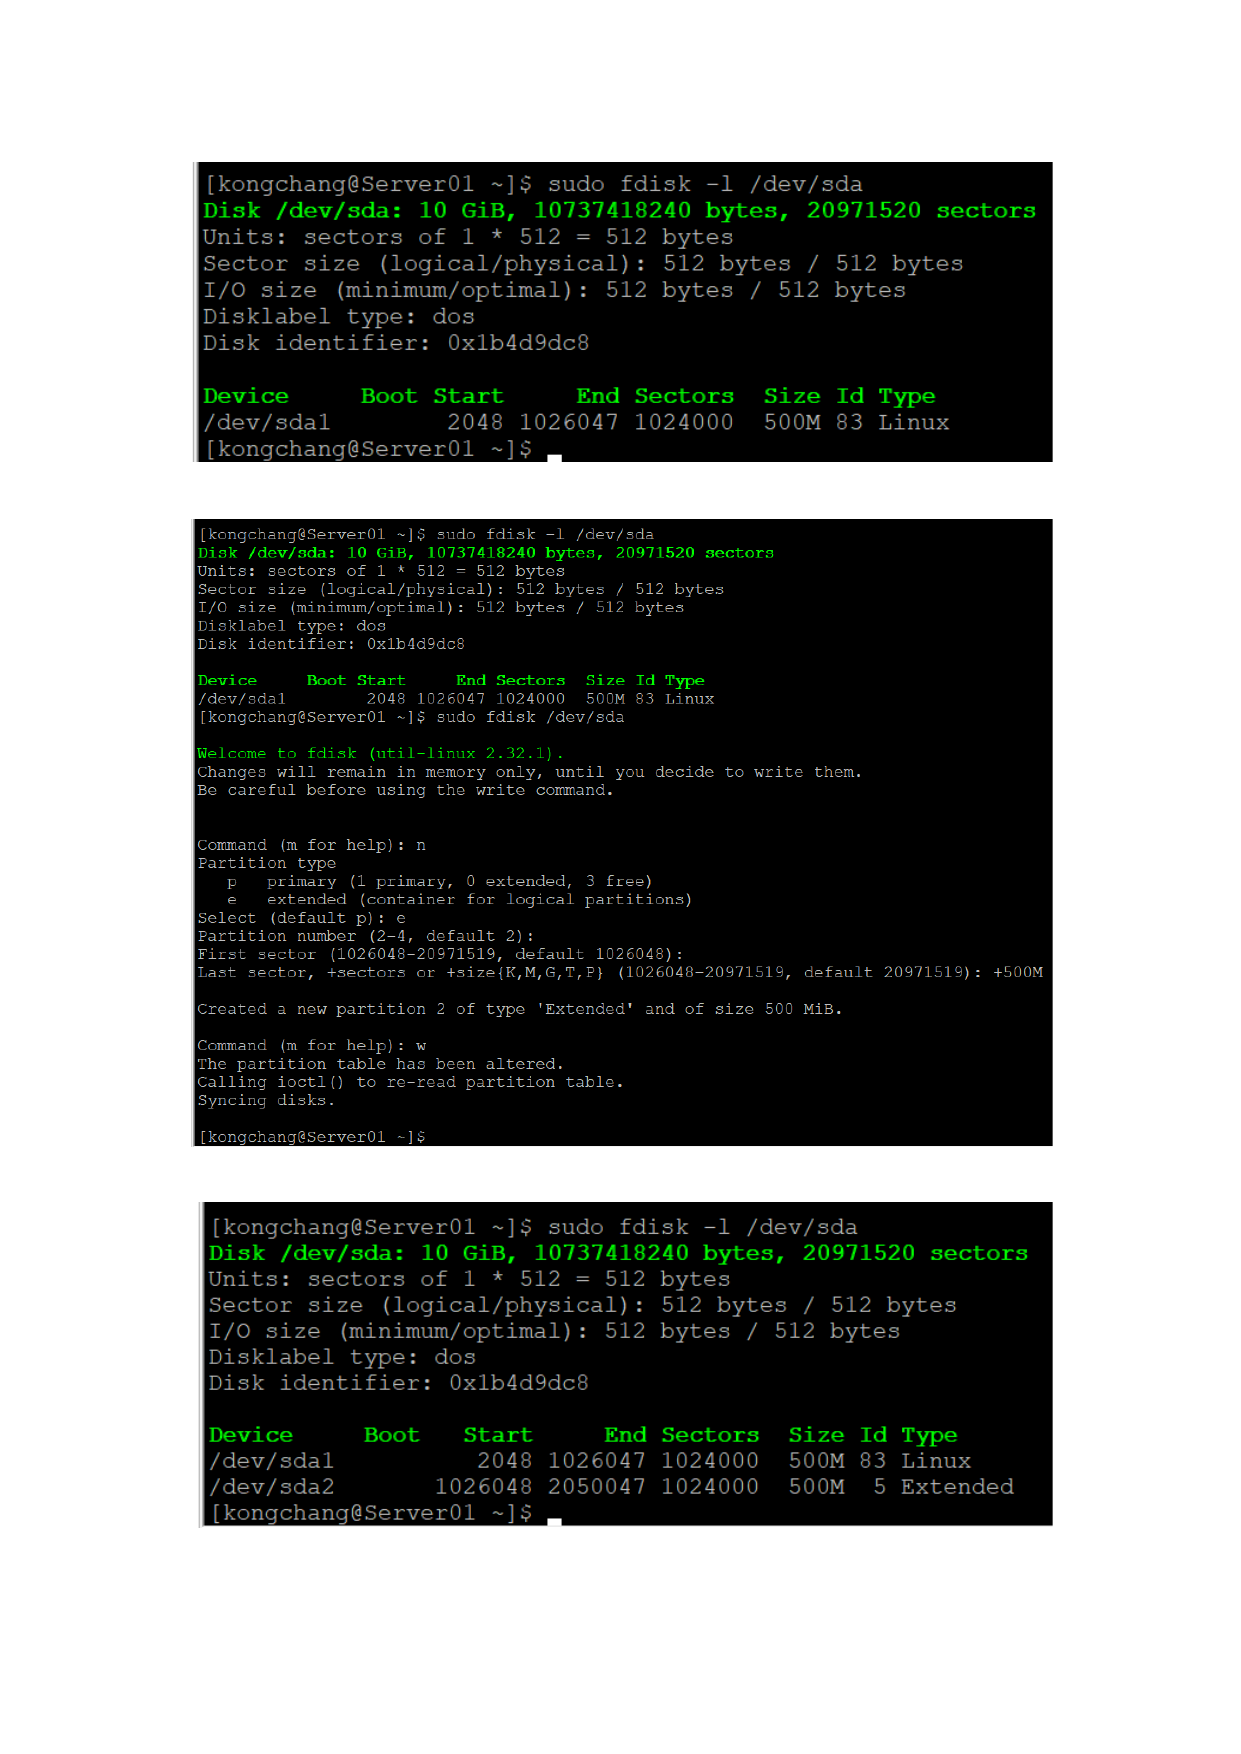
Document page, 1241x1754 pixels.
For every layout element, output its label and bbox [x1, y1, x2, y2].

picture [187, 162, 1053, 462]
picture [187, 519, 1053, 1147]
picture [187, 1202, 1053, 1528]
